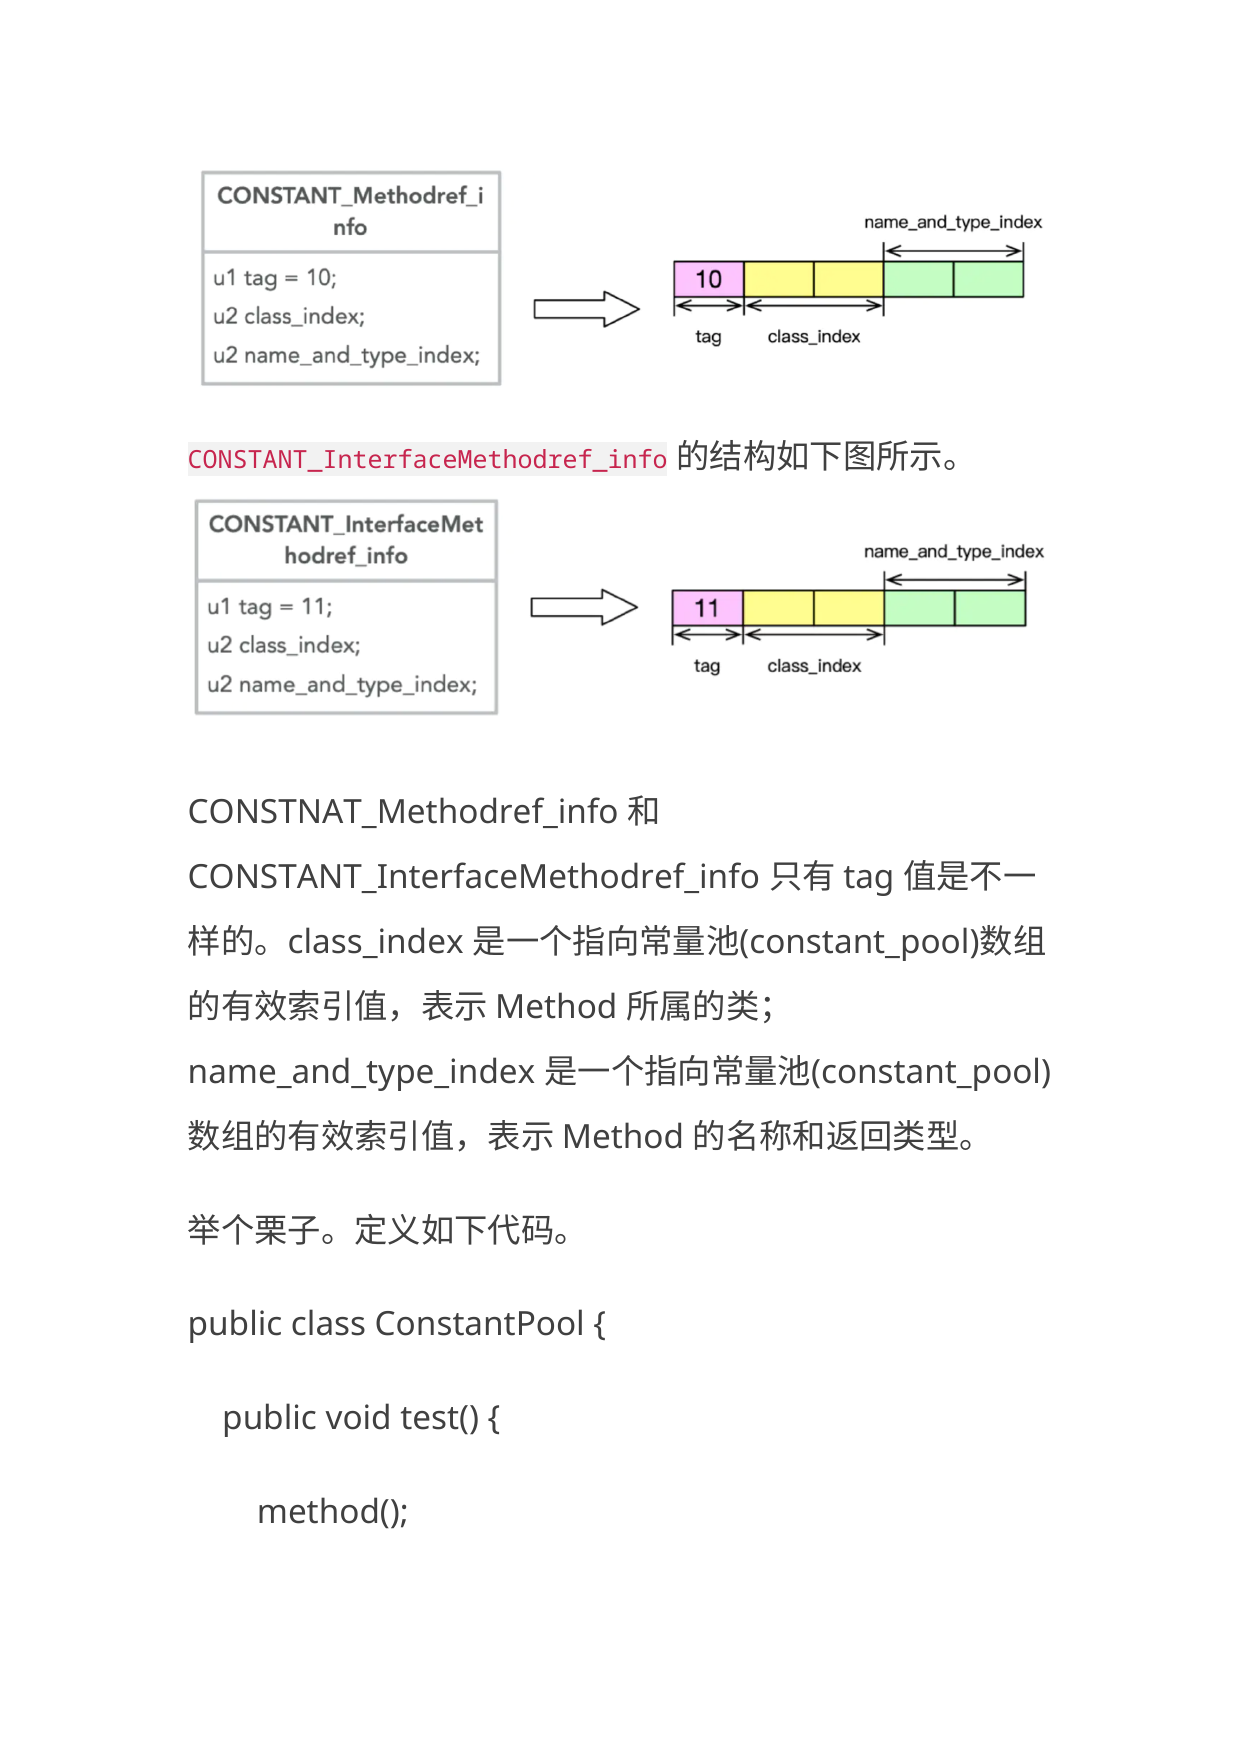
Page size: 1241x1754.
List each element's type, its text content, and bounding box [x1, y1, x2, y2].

text CONSTNAT_Methodref_info 和 CONSTANT_InterfaceMethodref_info 只有 tag 值是不一样的。class_index 是一个指向常量池(constant_pool)数组的有效索引值，表示 Method 所属的类；name_and_type_index 是一个指向常量池(constant_pool)数组的有效索引值，表示 Method 的名称和返回类型。 [187, 776, 1053, 1166]
text method(); [187, 1478, 1053, 1543]
text 举个栗子。定义如下代码。 [187, 1195, 1053, 1260]
picture [187, 487, 1052, 734]
text public void test() { [187, 1384, 1053, 1449]
text CONSTANT_InterfaceMethodref_info 的结构如下图所示。 [187, 422, 1053, 487]
picture [187, 162, 1052, 398]
text public class ConstantPool { [187, 1289, 1053, 1354]
